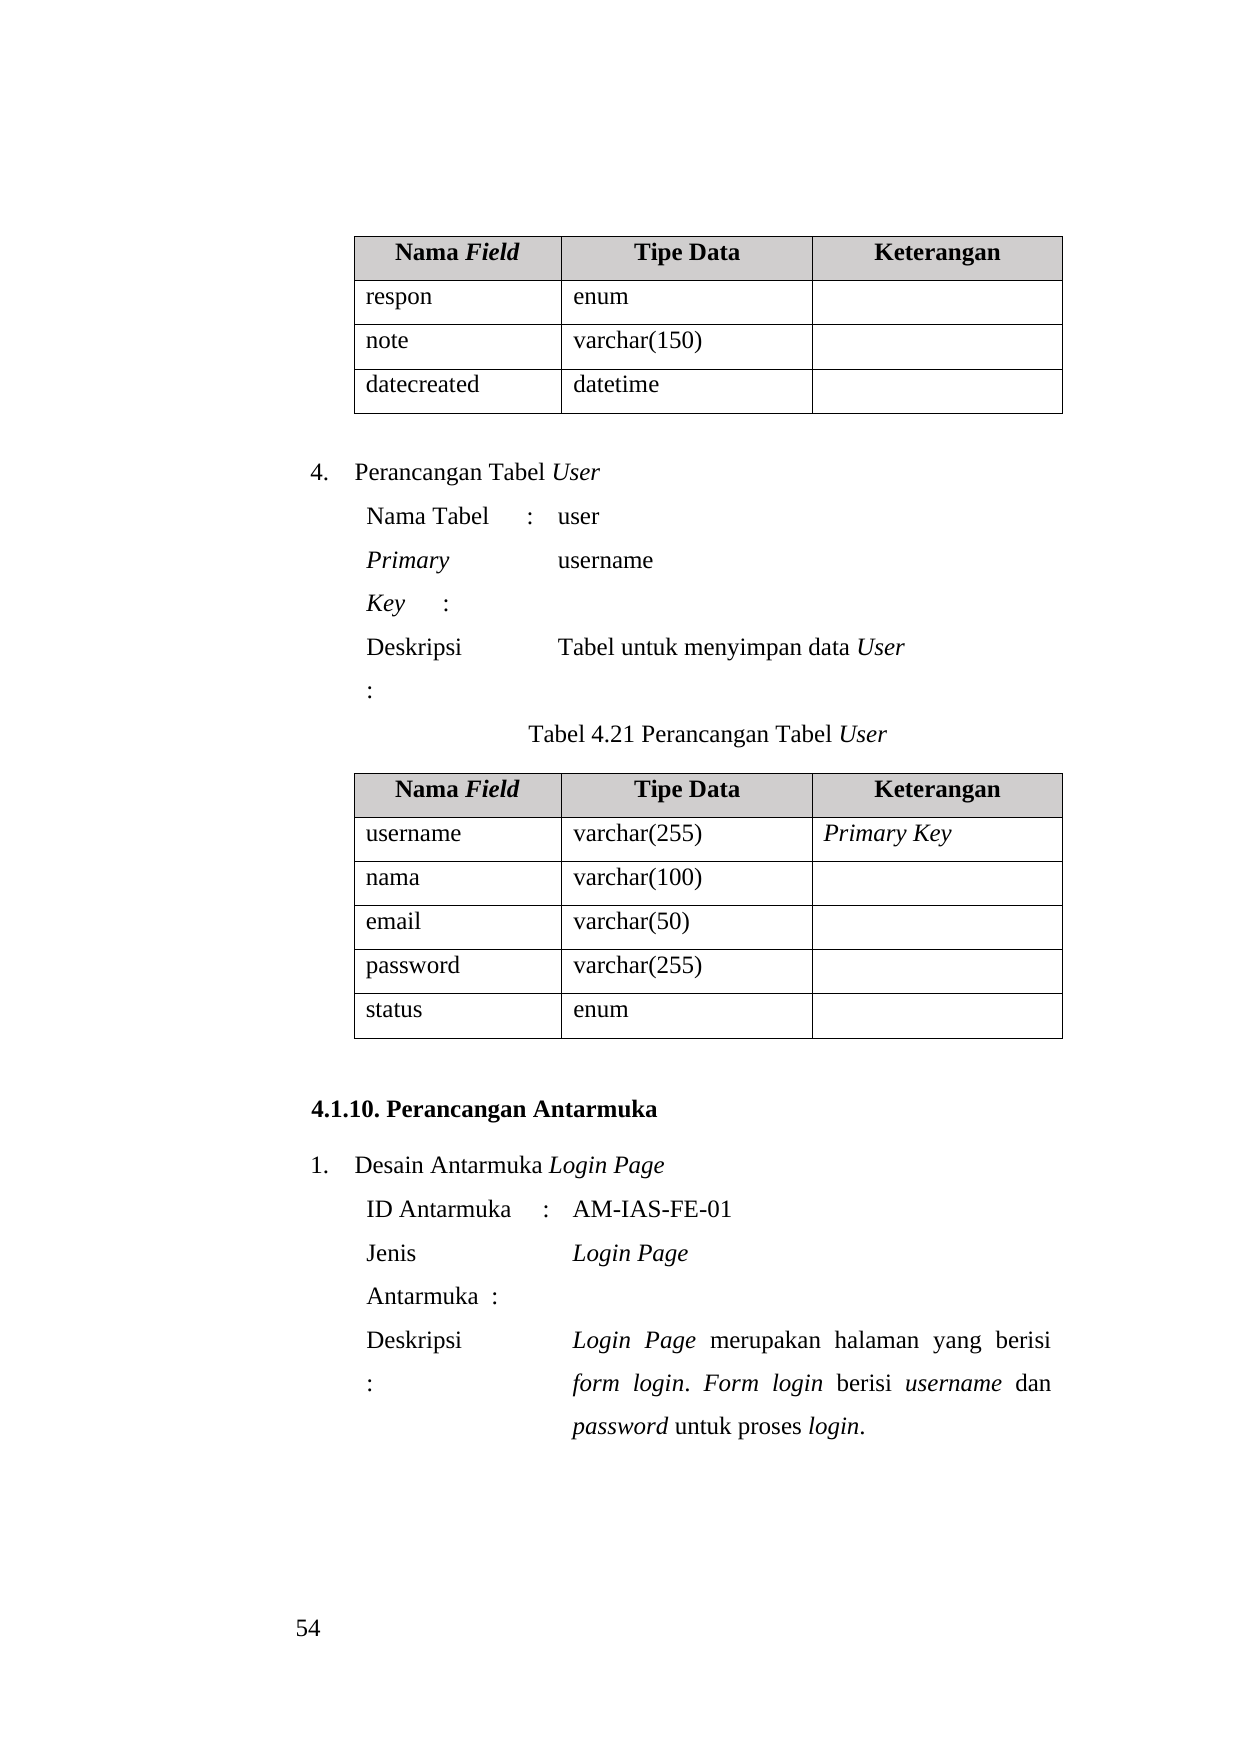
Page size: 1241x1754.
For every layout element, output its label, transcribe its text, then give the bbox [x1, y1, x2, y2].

table_cell Primary Key : [356, 545, 546, 631]
text Tabel 4.21 Perancangan Tabel User [354, 719, 1063, 748]
subtitle Perancangan Antarmuka [311, 1094, 1063, 1123]
table_cell datecreated [355, 370, 561, 412]
table_header Nama Field [355, 237, 561, 280]
table_cell username [547, 545, 1062, 631]
table_cell username [355, 818, 561, 861]
table_header ID Antarmuka : [356, 1194, 561, 1237]
table_cell status [355, 994, 561, 1037]
table_cell password [355, 950, 561, 993]
table_cell Primary Key [813, 818, 1062, 861]
table_header Keterangan [813, 237, 1062, 280]
table_cell varchar(255) [562, 950, 812, 993]
table_cell [813, 906, 1062, 949]
table_cell nama [355, 862, 561, 905]
table_cell enum [562, 281, 812, 324]
table_cell [813, 994, 1062, 1037]
table_cell Login Page merupakan halaman yang berisi form login. Form login berisi username dan password untuk proses login. [562, 1325, 1062, 1454]
table_header Nama Field [355, 774, 561, 817]
table_cell Tabel untuk menyimpan data User [547, 632, 1062, 718]
table_cell Deskripsi : [356, 1325, 561, 1454]
table_cell note [355, 325, 561, 368]
table_header user [547, 501, 1062, 544]
table_cell datetime [562, 370, 812, 412]
table_header Keterangan [813, 774, 1062, 817]
table_cell [813, 862, 1062, 905]
table_cell email [355, 906, 561, 949]
table_cell varchar(255) [562, 818, 812, 861]
table_cell [813, 950, 1062, 993]
table_header Tipe Data [562, 774, 812, 817]
table_header AM-IAS-FE-01 [562, 1194, 1062, 1237]
table_cell Login Page [562, 1238, 1062, 1324]
table_cell enum [562, 994, 812, 1037]
table_cell [813, 281, 1062, 324]
table_cell Deskripsi : [356, 632, 546, 718]
table_cell [813, 325, 1062, 368]
table_cell varchar(50) [562, 906, 812, 949]
list Desain Antarmuka Login Page [310, 1150, 1063, 1178]
table_header Tipe Data [562, 237, 812, 280]
table_cell varchar(150) [562, 325, 812, 368]
table_cell varchar(100) [562, 862, 812, 905]
table_header Nama Tabel : [356, 501, 546, 544]
table_cell [813, 370, 1062, 412]
table_cell Jenis Antarmuka : [356, 1238, 561, 1324]
table_cell respon [355, 281, 561, 324]
list Perancangan Tabel User [310, 457, 1063, 485]
